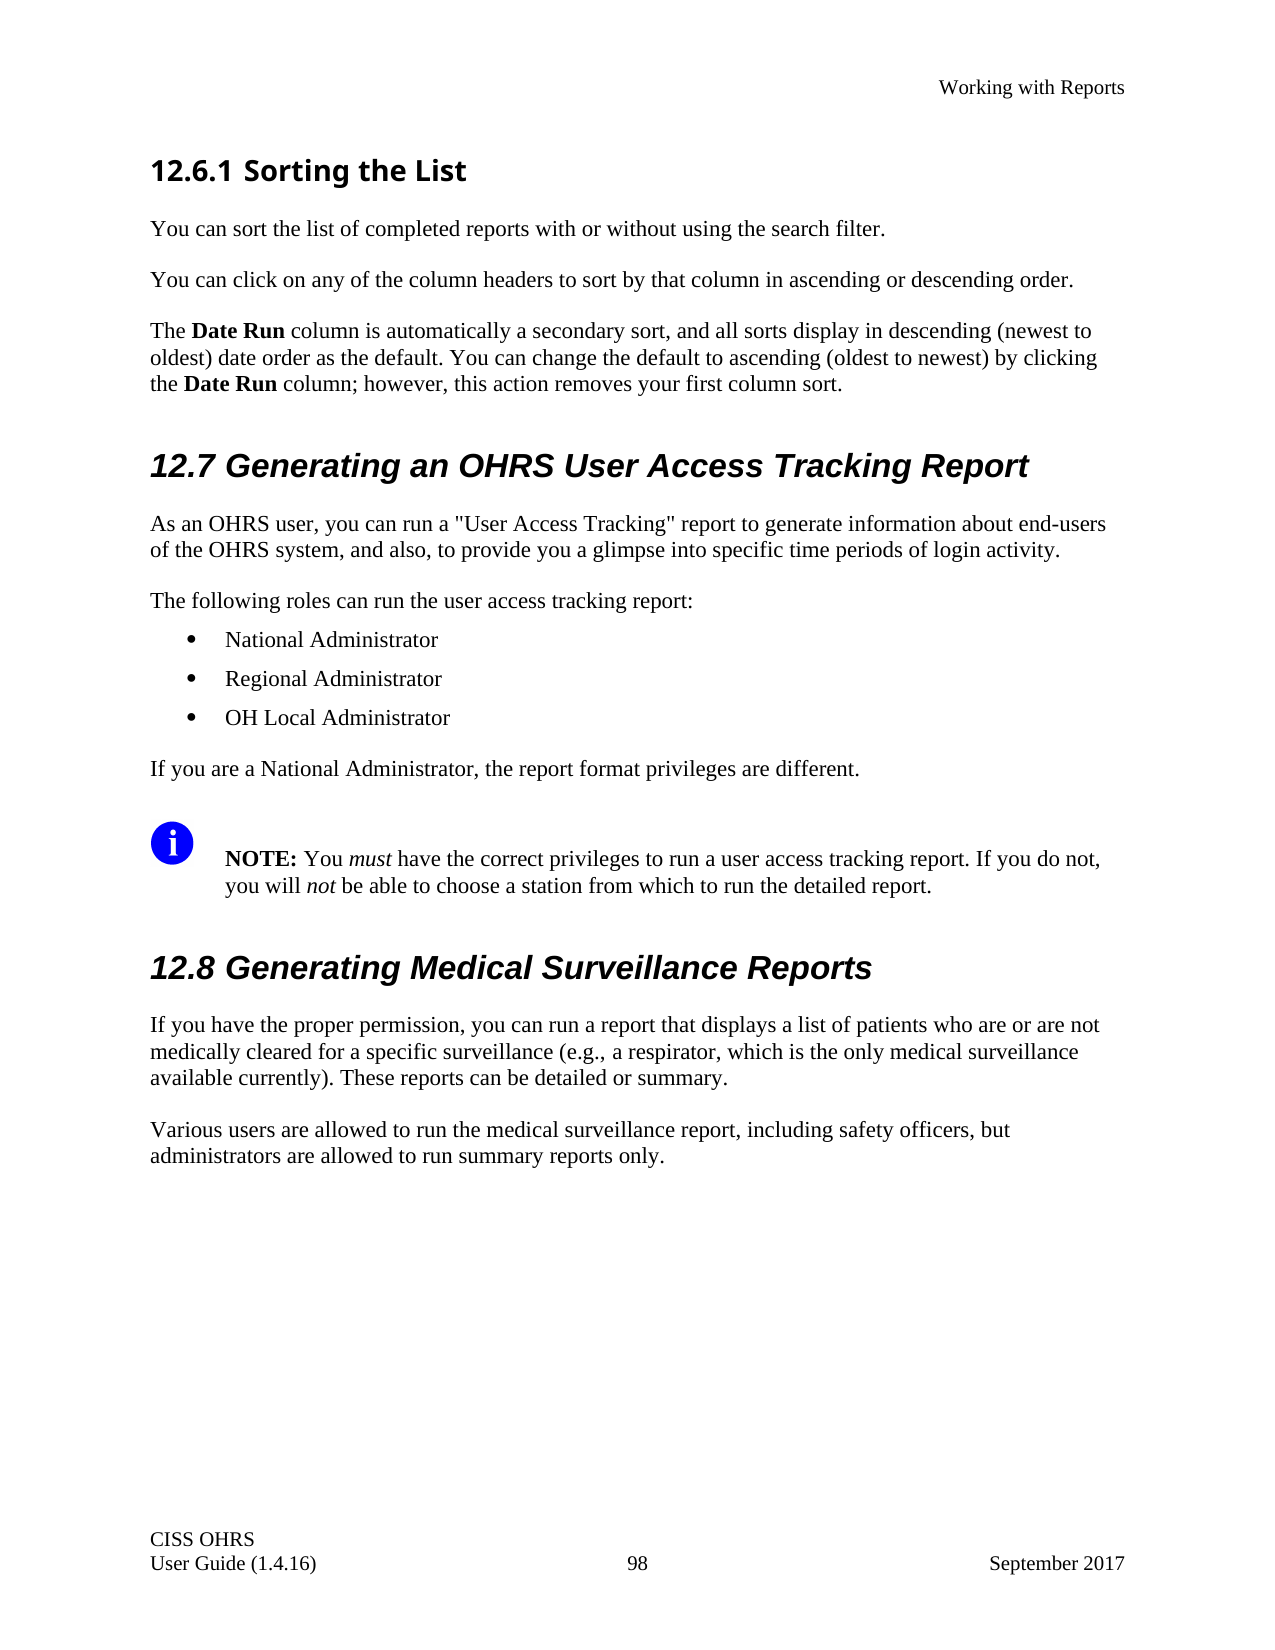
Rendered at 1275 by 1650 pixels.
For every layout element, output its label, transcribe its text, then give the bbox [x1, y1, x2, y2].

list OH Local Administrator [187, 704, 1125, 731]
list National Administrator [187, 626, 1125, 653]
list Regional Administrator [187, 665, 1125, 692]
picture [150, 819, 194, 867]
text Various users are allowed to run the medical surveillance report, including safety officers, but administrators are allowed to run summary reports only. [150, 1116, 1125, 1168]
text You can sort the list of completed reports with or without using the search filter. [150, 215, 1125, 241]
text If you are a National Administrator, the report format privileges are different. [150, 756, 1125, 782]
subtitle Sorting the List [150, 150, 1125, 190]
subtitle Generating an OHRS User Access Tracking Report [150, 446, 1125, 485]
text NOTE: You must have the correct privileges to run a user access tracking report. If you do not, you will not be able to choose a station from which to run the detailed report. [150, 819, 1125, 898]
text The following roles can run the user access tracking report: [150, 588, 1125, 614]
subtitle Generating Medical Surveillance Reports [150, 948, 1125, 987]
text You can click on any of the column headers to sort by that column in ascending or descending order. [150, 266, 1125, 292]
text As an OHRS user, you can run a "User Access Tracking" report to generate information about end-users of the OHRS system, and also, to provide you a glimpse into specific time periods of login activity. [150, 510, 1125, 563]
text The Date Run column is automatically a secondary sort, and all sorts display in descending (newest to oldest) date order as the default. You can change the default to ascending (oldest to newest) by clicking the Date Run column; however, this action removes your first column sort. [150, 317, 1125, 396]
text If you have the proper permission, you can run a report that displays a list of patients who are or are not medically cleared for a specific surveillance (e.g., a respirator, which is the only medical surveillance available currently). These reports can be detailed or summary. [150, 1012, 1125, 1091]
